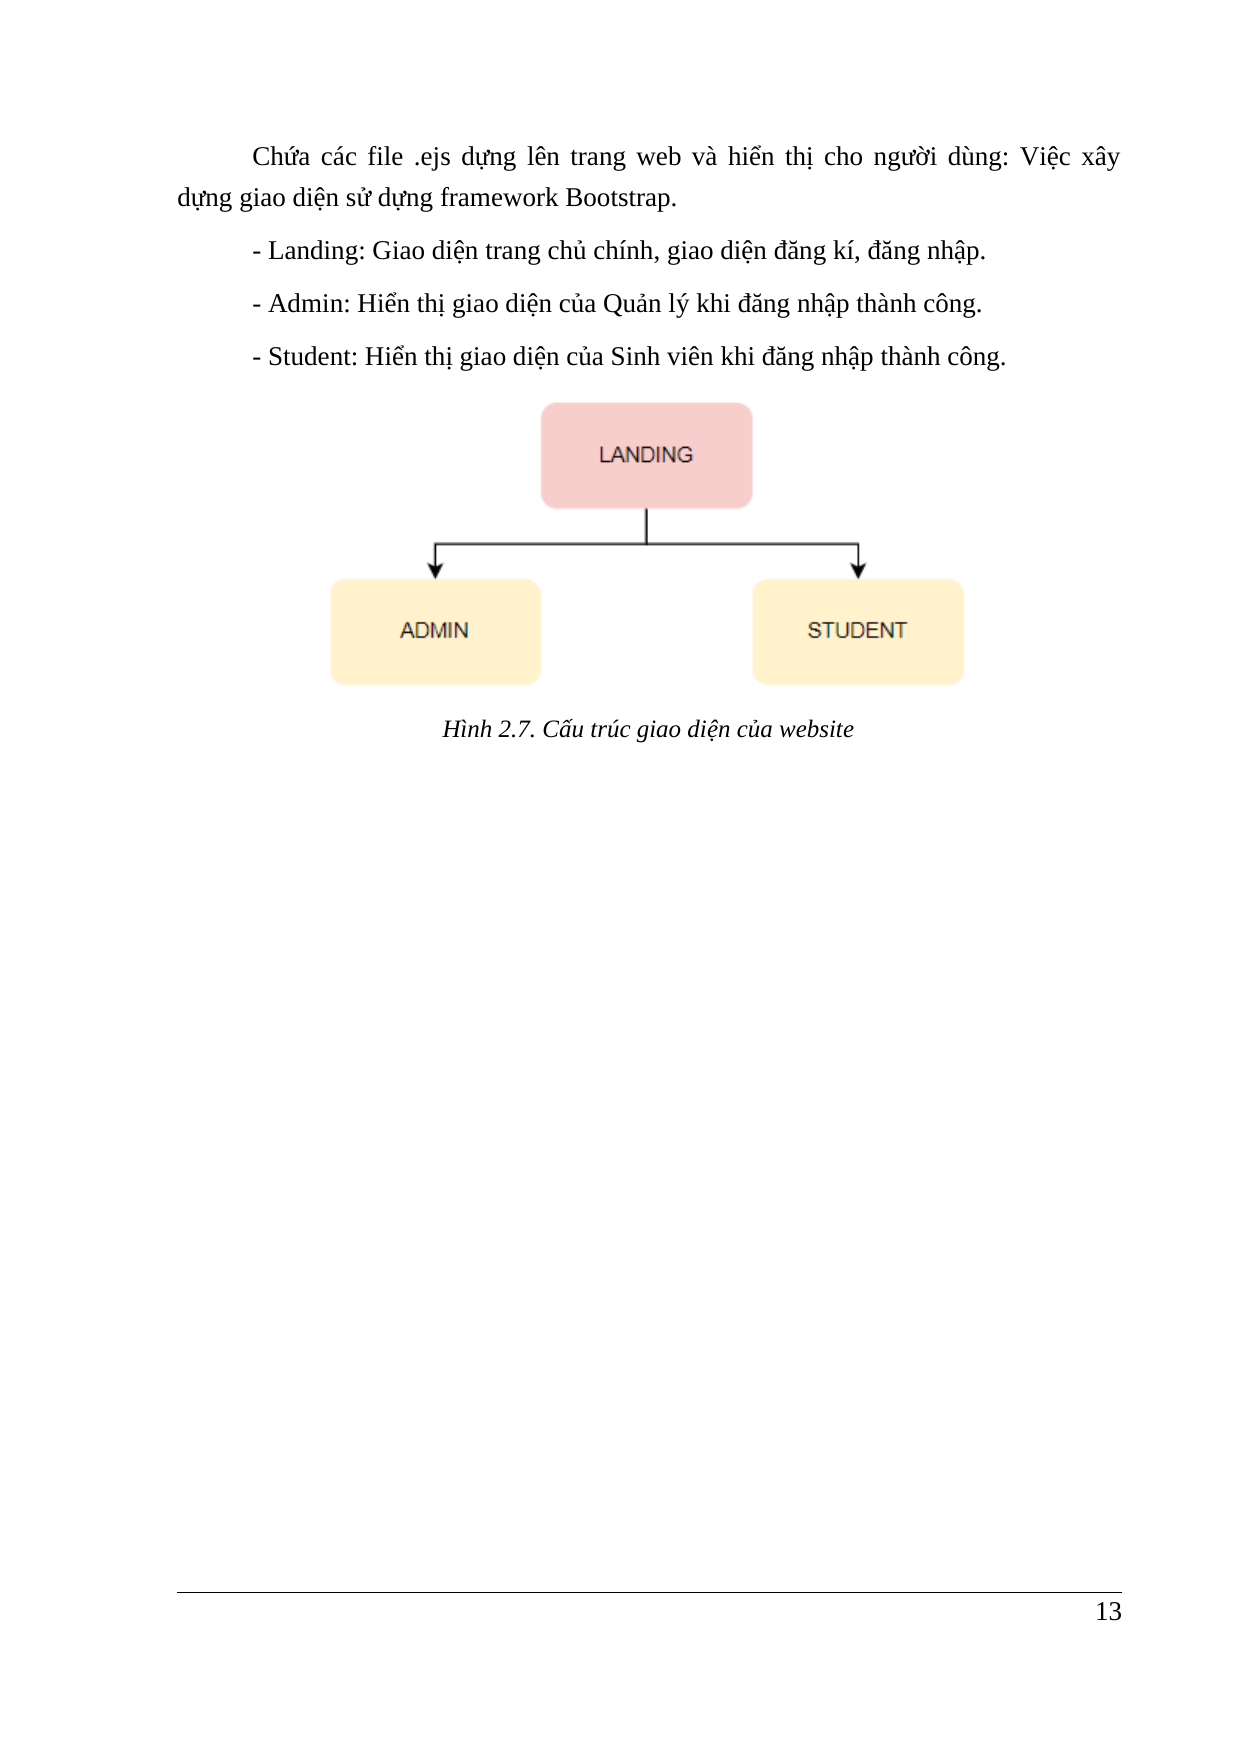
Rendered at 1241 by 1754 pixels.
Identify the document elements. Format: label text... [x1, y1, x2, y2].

text Chứa các file .ejs dựng lên trang web và hiển thị cho người dùng: Việc xây dựng giao diện sử dựng framework Bootstrap. [177, 140, 1122, 212]
picture [330, 392, 969, 693]
text Hình 2.7. Cấu trúc giao diện của website [177, 714, 1122, 743]
text - Landing: Giao diện trang chủ chính, giao diện đăng kí, đăng nhập. [177, 234, 1122, 265]
text - Student: Hiển thị giao diện của Sinh viên khi đăng nhập thành công. [177, 339, 1122, 371]
text - Admin: Hiển thị giao diện của Quản lý khi đăng nhập thành công. [177, 287, 1122, 318]
